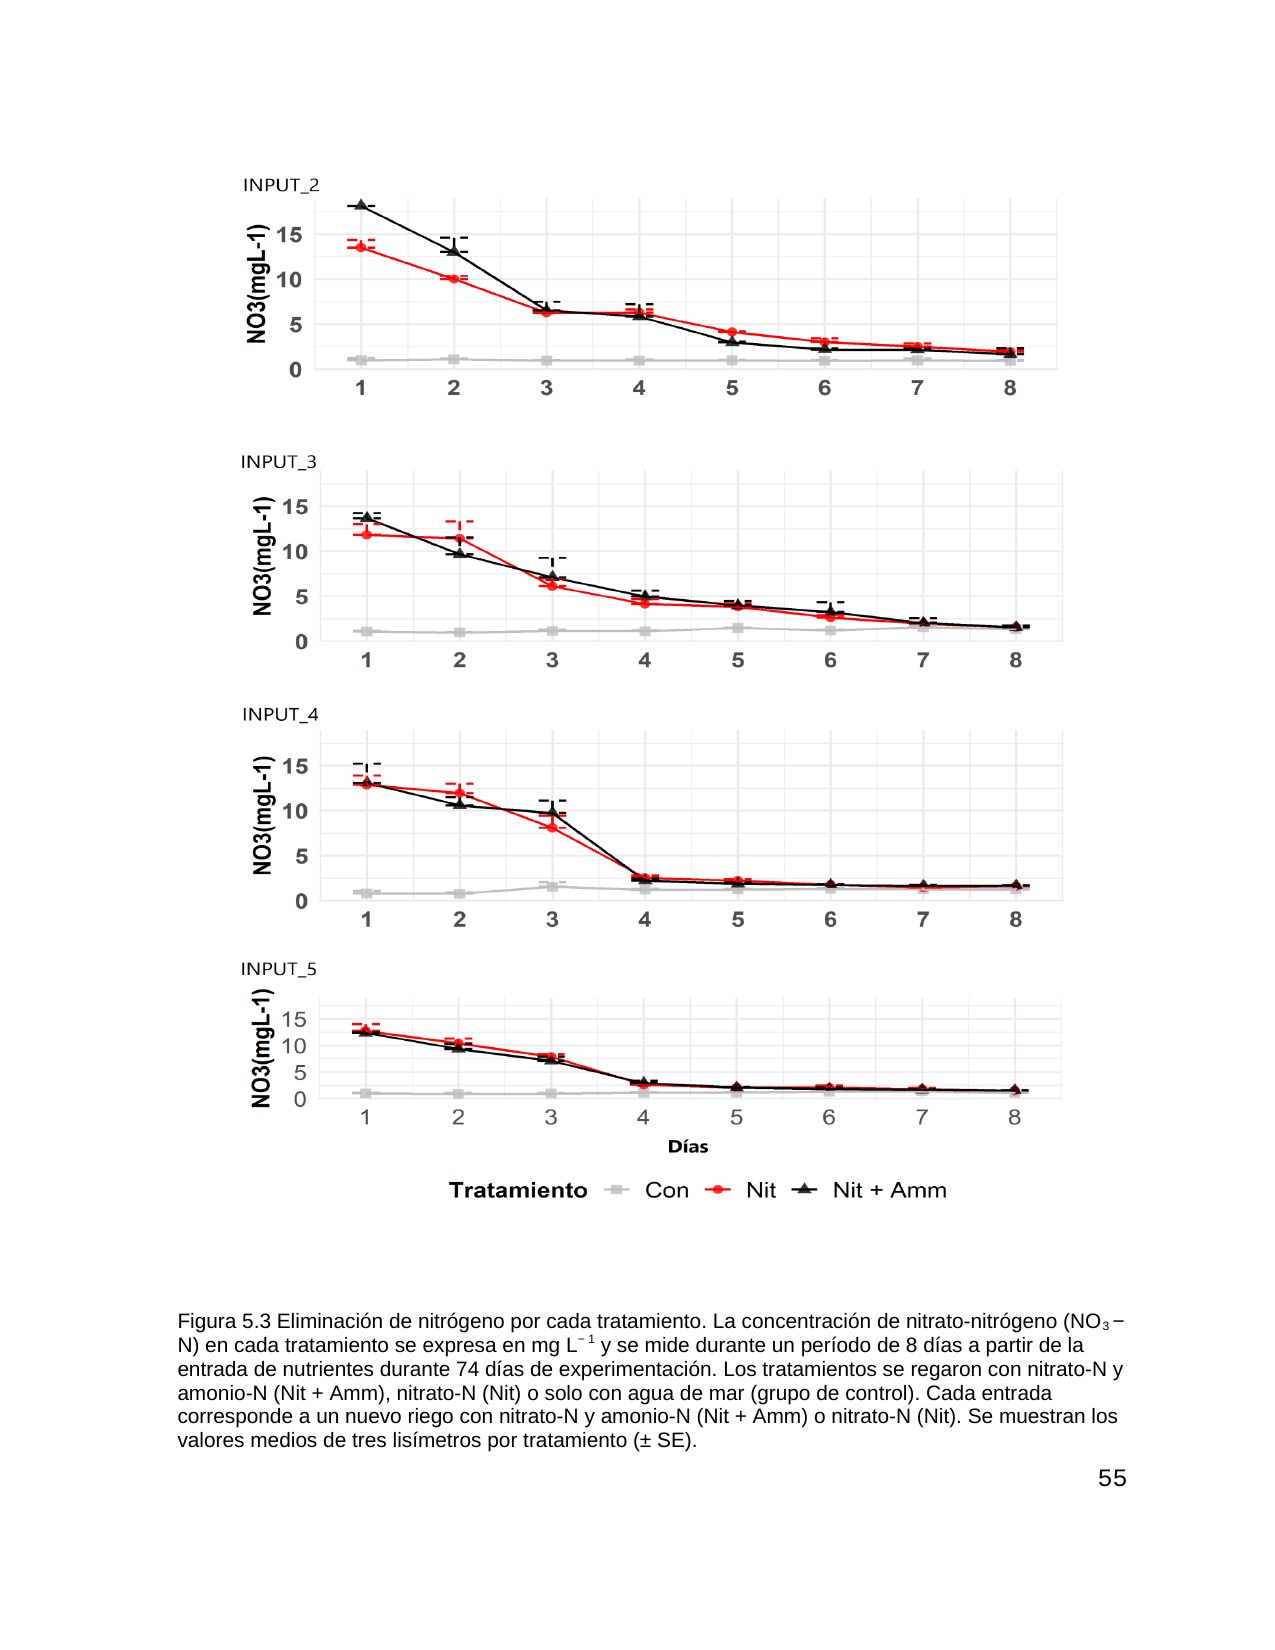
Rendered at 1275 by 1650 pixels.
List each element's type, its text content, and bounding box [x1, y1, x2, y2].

picture [234, 147, 1070, 1258]
text Figura 5.3 Eliminación de nitrógeno por cada tratamiento. La concentración de nitrato-nitrógeno (NO3 − N) en cada tratamiento se expresa en mg L− 1 y se mide durante un período de 8 días a partir de la entrada de nutrientes durante 74 días de experimentación. Los tratamientos se regaron con nitrato-N y amonio-N (Nit + Amm), nitrato-N (Nit) o solo con agua de mar (grupo de control). Cada entrada corresponde a un nuevo riego con nitrato-N y amonio-N (Nit + Amm) o nitrato-N (Nit). Se muestran los valores medios de tres lisímetros por tratamiento (± SE). [177, 1308, 1127, 1452]
